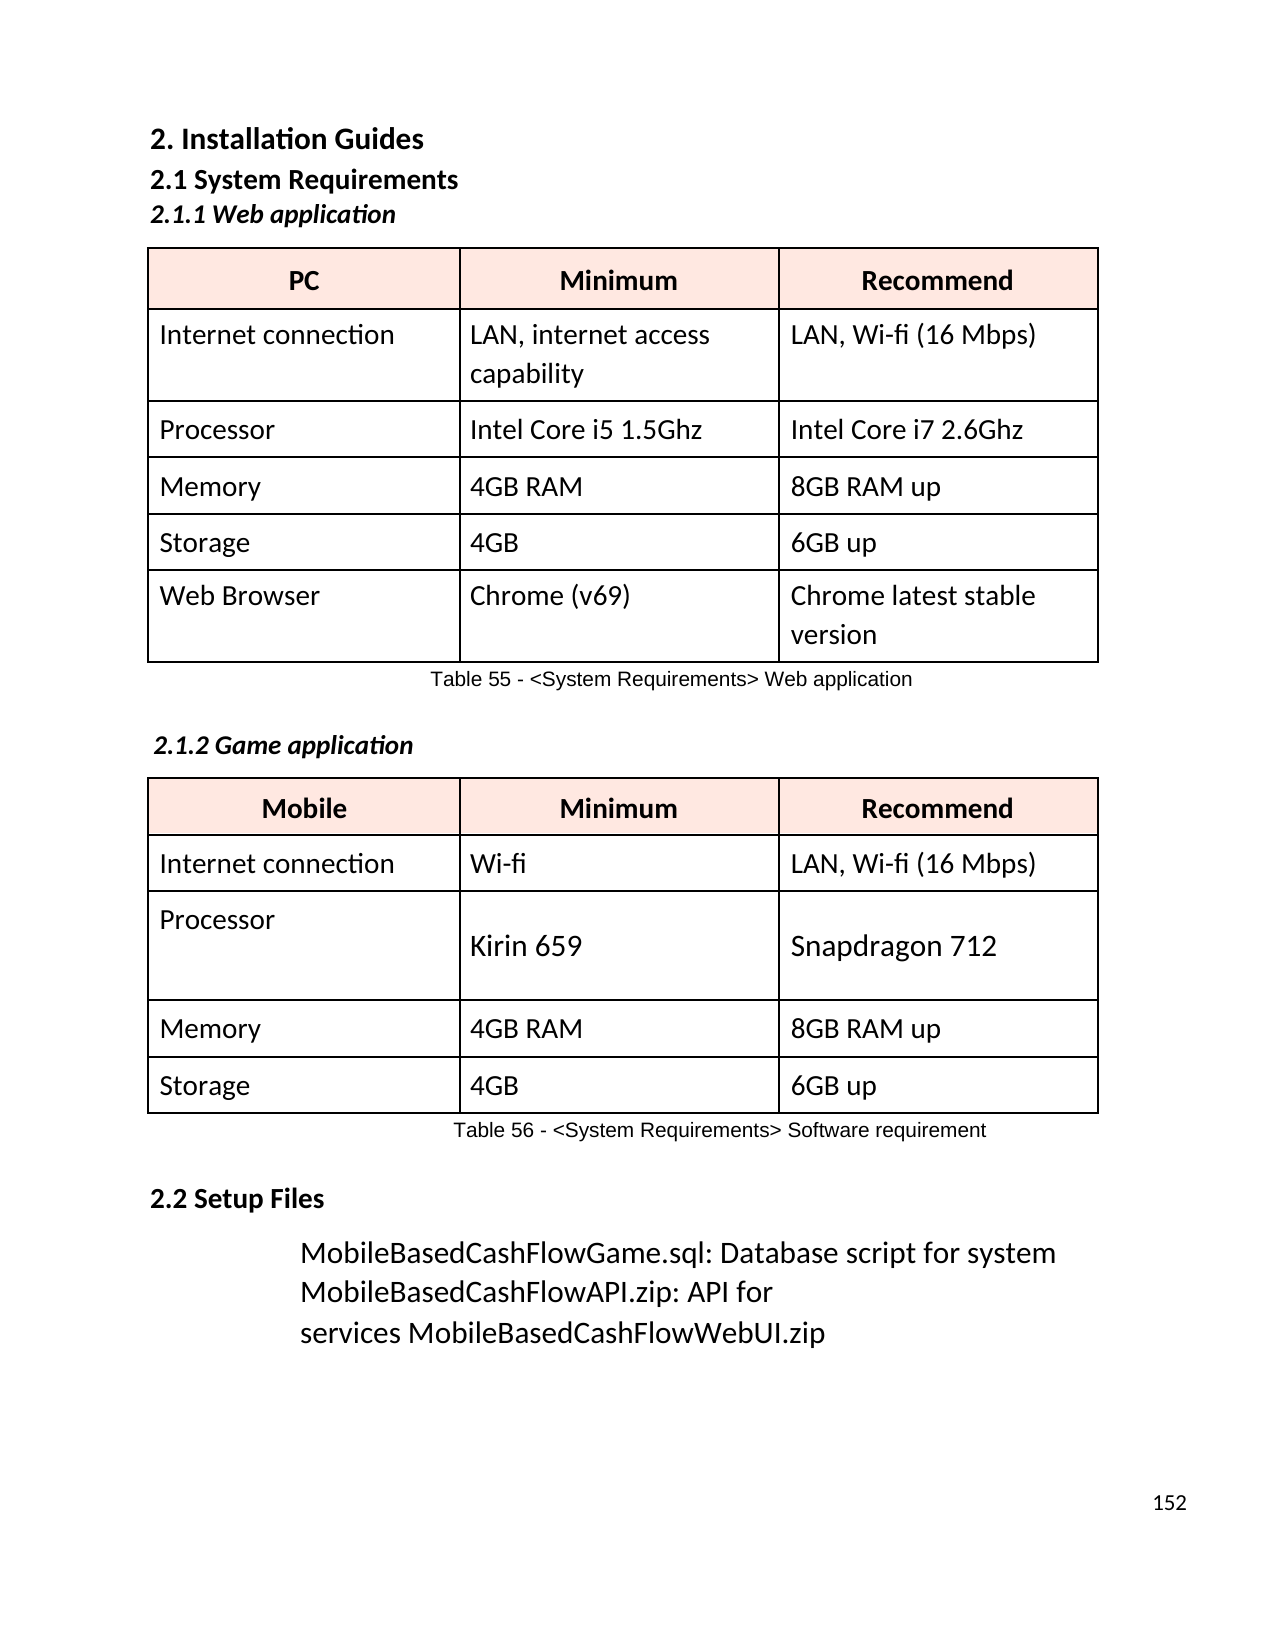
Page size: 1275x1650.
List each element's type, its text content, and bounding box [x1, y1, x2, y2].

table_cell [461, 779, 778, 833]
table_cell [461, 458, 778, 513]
text 2.2 Setup Files [150, 1180, 1187, 1215]
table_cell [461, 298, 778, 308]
text MobileBasedCashFlowGame.sql: Database script for system [300, 1233, 1187, 1272]
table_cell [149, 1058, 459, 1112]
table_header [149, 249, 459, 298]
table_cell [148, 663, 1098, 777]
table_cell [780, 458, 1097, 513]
text 2.1 System Requirements [150, 161, 1187, 197]
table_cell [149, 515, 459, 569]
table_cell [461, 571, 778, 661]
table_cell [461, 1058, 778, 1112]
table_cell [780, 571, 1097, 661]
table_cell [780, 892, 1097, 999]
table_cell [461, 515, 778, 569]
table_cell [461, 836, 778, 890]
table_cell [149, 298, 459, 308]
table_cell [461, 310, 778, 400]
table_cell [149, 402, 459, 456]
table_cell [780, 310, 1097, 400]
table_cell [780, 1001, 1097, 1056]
text 2. Installation Guides [150, 119, 1187, 157]
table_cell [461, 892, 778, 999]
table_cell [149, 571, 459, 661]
text MobileBasedCashFlowAPI.zip: API for services MobileBasedCashFlowWebUI.zip [300, 1272, 881, 1351]
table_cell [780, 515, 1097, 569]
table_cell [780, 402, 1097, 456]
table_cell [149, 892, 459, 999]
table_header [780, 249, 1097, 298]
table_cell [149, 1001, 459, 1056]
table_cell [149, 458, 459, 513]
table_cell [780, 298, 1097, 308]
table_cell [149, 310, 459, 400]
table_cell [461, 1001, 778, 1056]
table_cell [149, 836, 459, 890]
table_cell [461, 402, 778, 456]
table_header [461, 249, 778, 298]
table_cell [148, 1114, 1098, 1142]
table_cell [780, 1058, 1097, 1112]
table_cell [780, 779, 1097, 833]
text 2.1.1 Web application [150, 197, 1187, 231]
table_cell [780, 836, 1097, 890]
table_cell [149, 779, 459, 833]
text 152 [1152, 1488, 1187, 1516]
